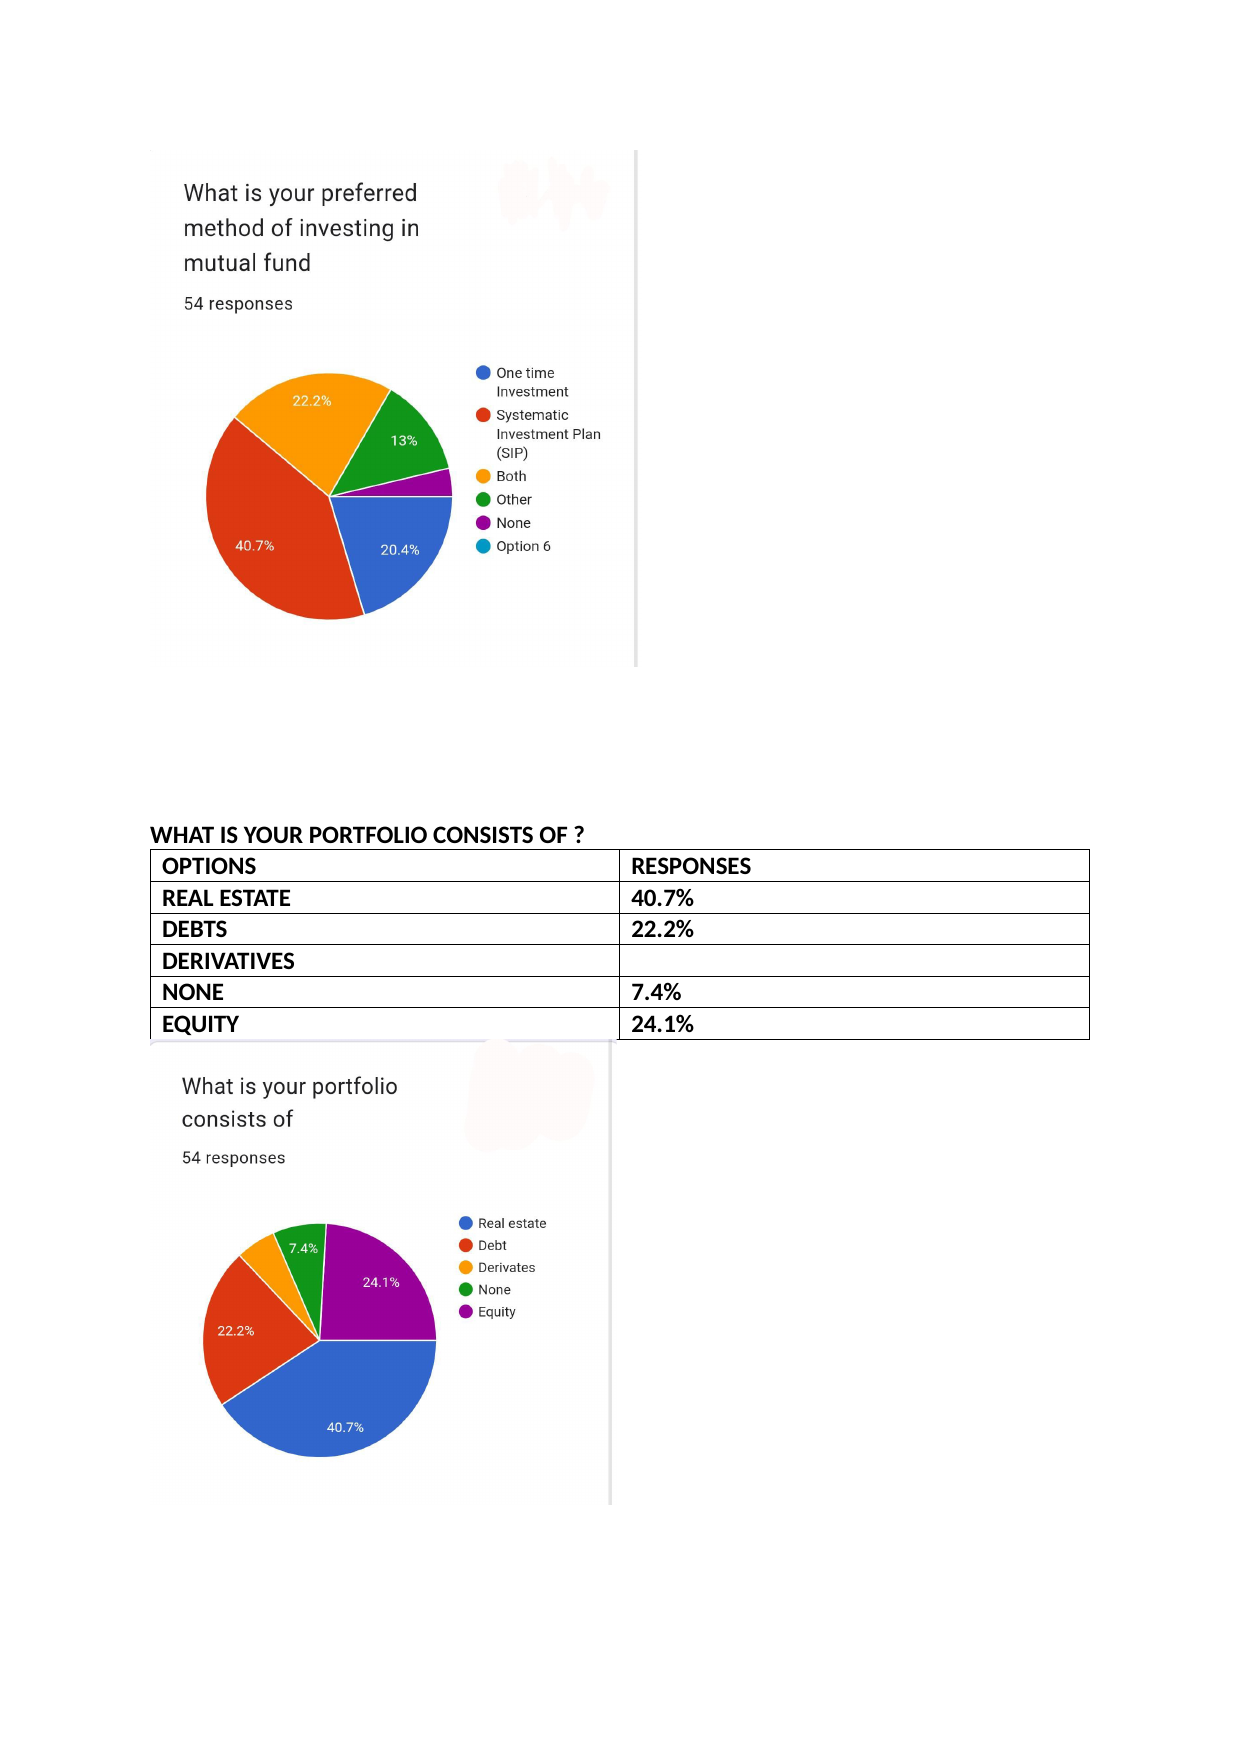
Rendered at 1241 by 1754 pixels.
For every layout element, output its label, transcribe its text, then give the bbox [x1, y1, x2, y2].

table_cell NONE [151, 977, 619, 1007]
table_cell 22.2% [620, 914, 1089, 944]
table_cell DERIVATIVES [151, 945, 619, 976]
table_header RESPONSES [620, 850, 1089, 881]
table_cell 40.7% [620, 882, 1089, 912]
table_cell REAL ESTATE [151, 882, 619, 912]
table_cell 7.4% [620, 977, 1089, 1007]
table_header OPTIONS [151, 850, 619, 881]
table_cell [620, 945, 1089, 976]
table_cell 24.1% [620, 1008, 1089, 1039]
text WHAT IS YOUR PORTFOLIO CONSISTS OF ? [150, 819, 1090, 849]
table_cell EQUITY [151, 1008, 619, 1039]
table_cell DEBTS [151, 914, 619, 944]
picture [150, 150, 643, 667]
picture [150, 1039, 617, 1505]
